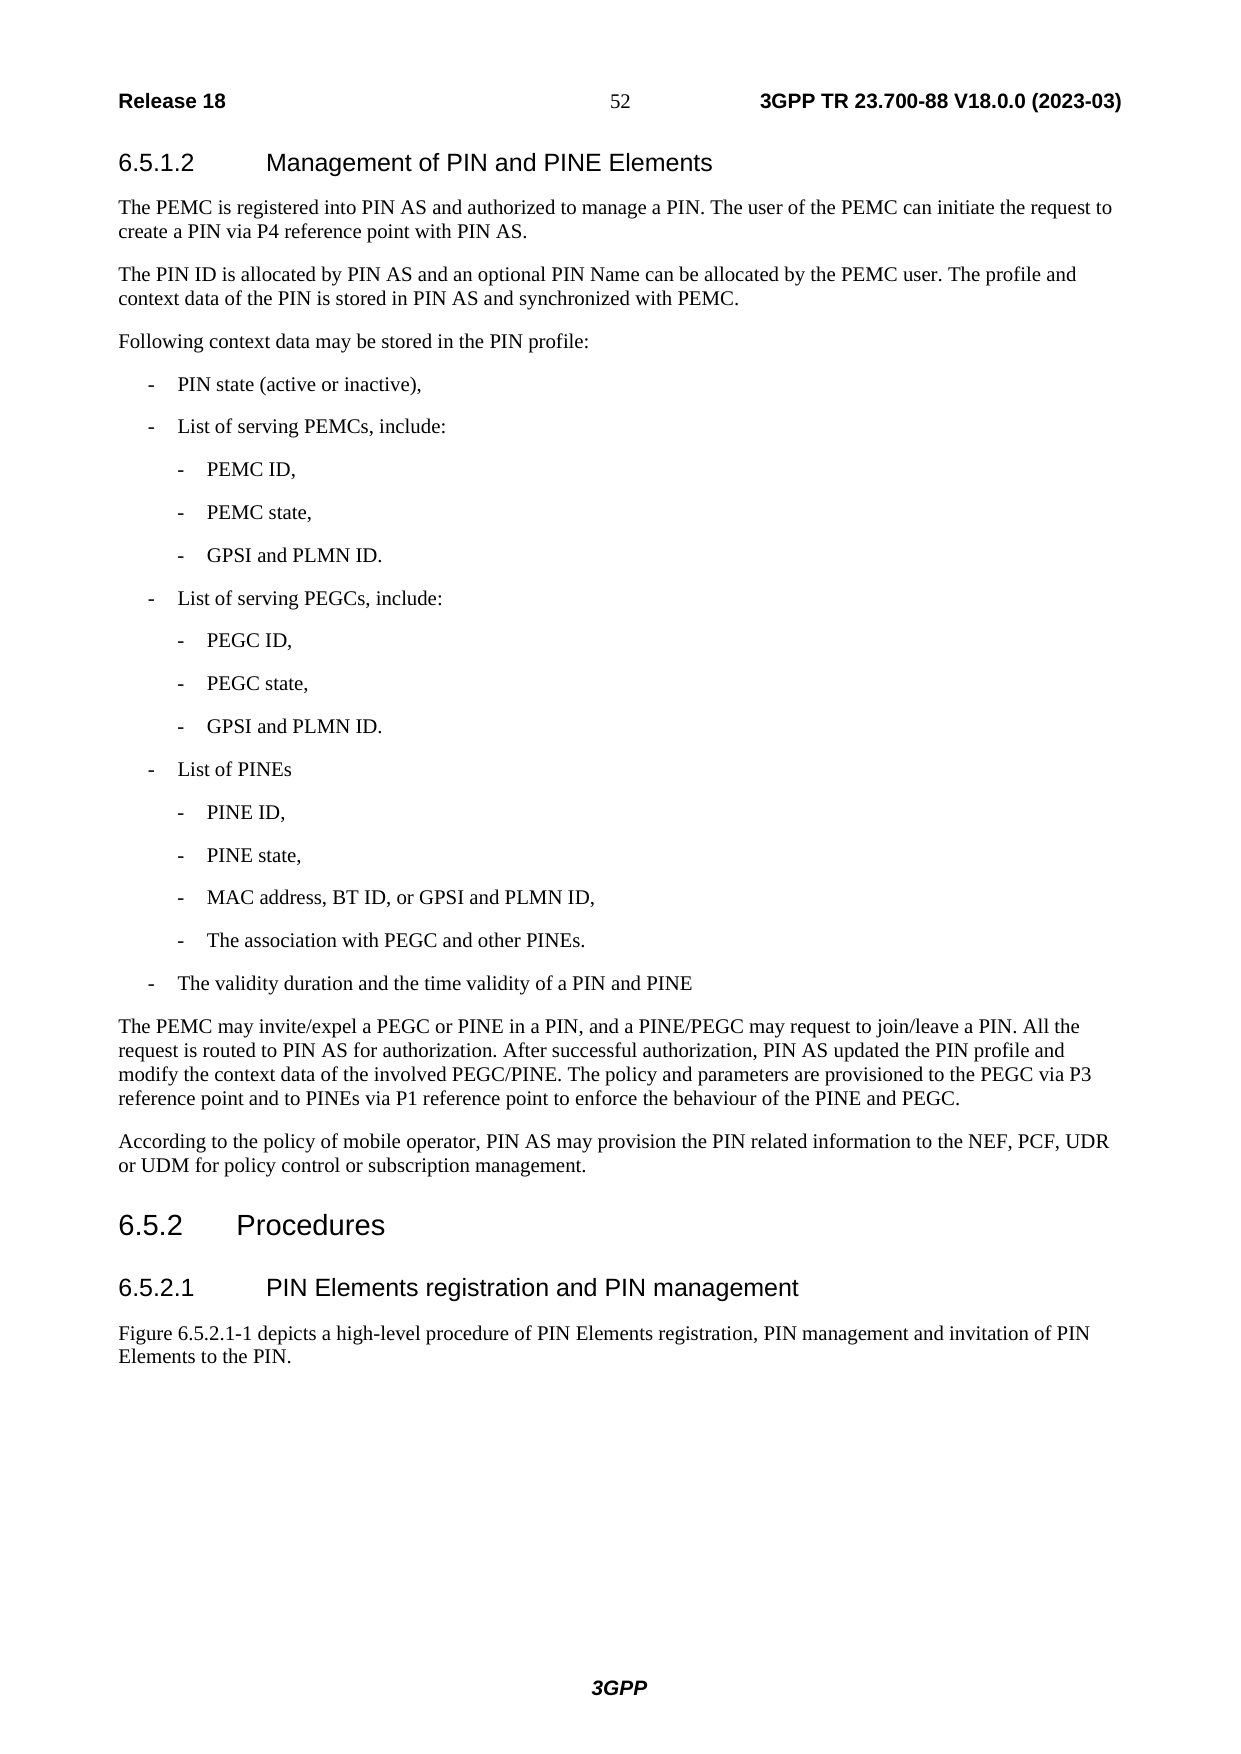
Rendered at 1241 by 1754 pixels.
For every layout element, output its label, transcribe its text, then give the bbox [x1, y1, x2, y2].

text - PEMC state, [177, 500, 1122, 524]
text The PIN ID is allocated by PIN AS and an optional PIN Name can be allocated by the PEMC user. The profile and context data of the PIN is stored in PIN AS and synchronized with PEMC. [118, 262, 1122, 310]
text - The association with PEGC and other PINEs. [177, 928, 1122, 952]
subtitle 6.5.2 Procedures [118, 1208, 1122, 1242]
text - GPSI and PLMN ID. [177, 714, 1122, 738]
text - PIN state (active or inactive), [148, 372, 1122, 396]
text - PEGC state, [177, 671, 1122, 695]
text - List of PINEs [148, 757, 1122, 781]
text - PEGC ID, [177, 628, 1122, 652]
text - The validity duration and the time validity of a PIN and PINE [148, 971, 1122, 995]
subtitle 6.5.1.2 Management of PIN and PINE Elements [118, 147, 1122, 176]
text According to the policy of mobile operator, PIN AS may provision the PIN related information to the NEF, PCF, UDR or UDM for policy control or subscription management. [118, 1129, 1122, 1177]
text - List of serving PEMCs, include: [148, 414, 1122, 438]
subtitle 6.5.2.1 PIN Elements registration and PIN management [118, 1273, 1122, 1302]
text - PINE state, [177, 842, 1122, 867]
text The PEMC may invite/expel a PEGC or PINE in a PIN, and a PINE/PEGC may request to join/leave a PIN. All the request is routed to PIN AS for authorization. After successful authorization, PIN AS updated the PIN profile and modify the context data of the involved PEGC/PINE. The policy and parameters are provisioned to the PEGC via P3 reference point and to PINEs via P1 reference point to enforce the behaviour of the PINE and PEGC. [118, 1014, 1122, 1110]
text - List of serving PEGCs, include: [148, 586, 1122, 610]
text - PINE ID, [177, 800, 1122, 824]
text The PEMC is registered into PIN AS and authorized to manage a PIN. The user of the PEMC can initiate the request to create a PIN via P4 reference point with PIN AS. [118, 195, 1122, 243]
text - GPSI and PLMN ID. [177, 543, 1122, 567]
text Figure 6.5.2.1-1 depicts a high-level procedure of PIN Elements registration, PIN management and invitation of PIN Elements to the PIN. [118, 1320, 1122, 1368]
text - PEMC ID, [177, 457, 1122, 481]
text - MAC address, BT ID, or GPSI and PLMN ID, [177, 885, 1122, 909]
text Following context data may be stored in the PIN profile: [118, 329, 1122, 353]
